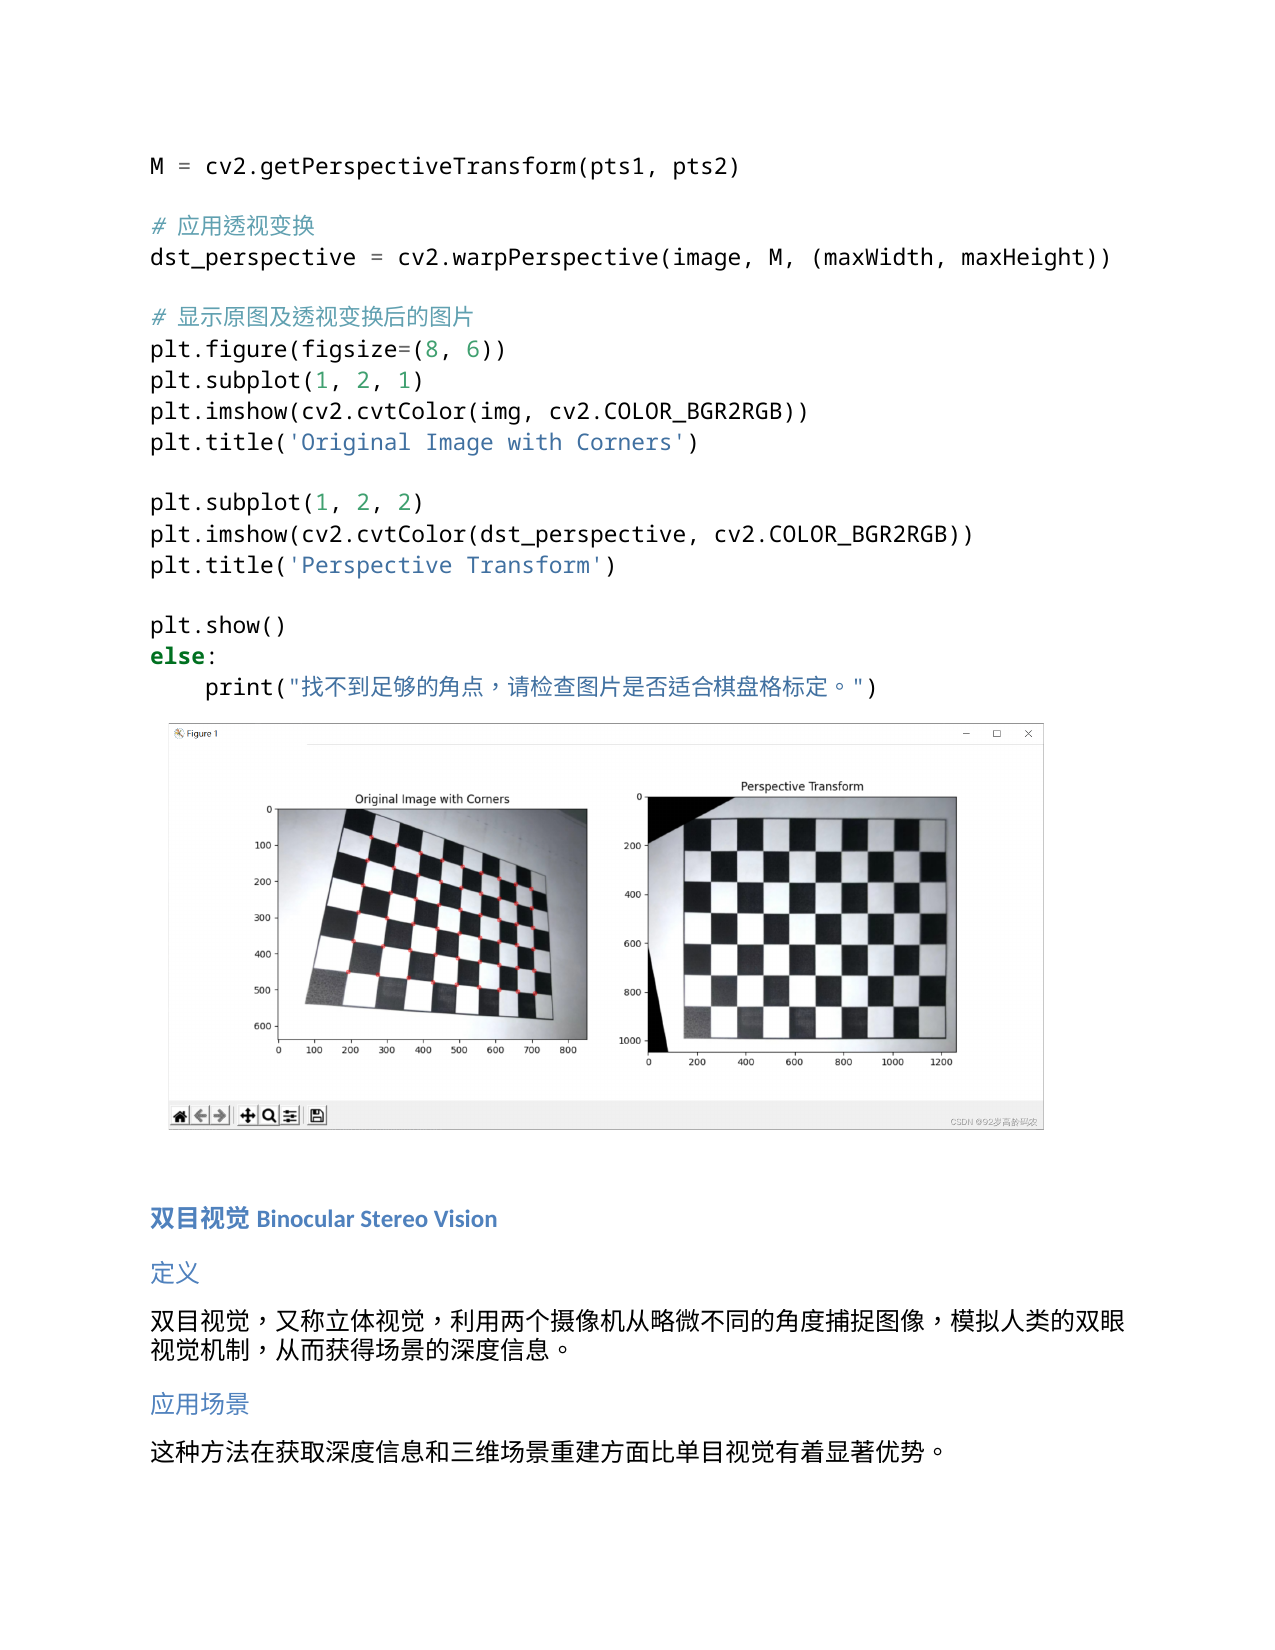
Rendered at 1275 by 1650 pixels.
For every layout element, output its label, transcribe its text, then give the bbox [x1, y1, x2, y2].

subtitle 定义 [150, 1255, 1125, 1289]
text 双目视觉，又称立体视觉，利用两个摄像机从略微不同的角度捕捉图像，模拟人类的双眼视觉机制，从而获得场景的深度信息。 [150, 1308, 1125, 1366]
picture [168, 723, 1044, 1130]
subtitle 应用场景 [150, 1386, 1125, 1421]
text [150, 150, 1125, 702]
text 这种方法在获取深度信息和三维场景重建方面比单目视觉有着显著优势。 [150, 1439, 1125, 1468]
subtitle 双目视觉 Binocular Stereo Vision [150, 1200, 1125, 1234]
